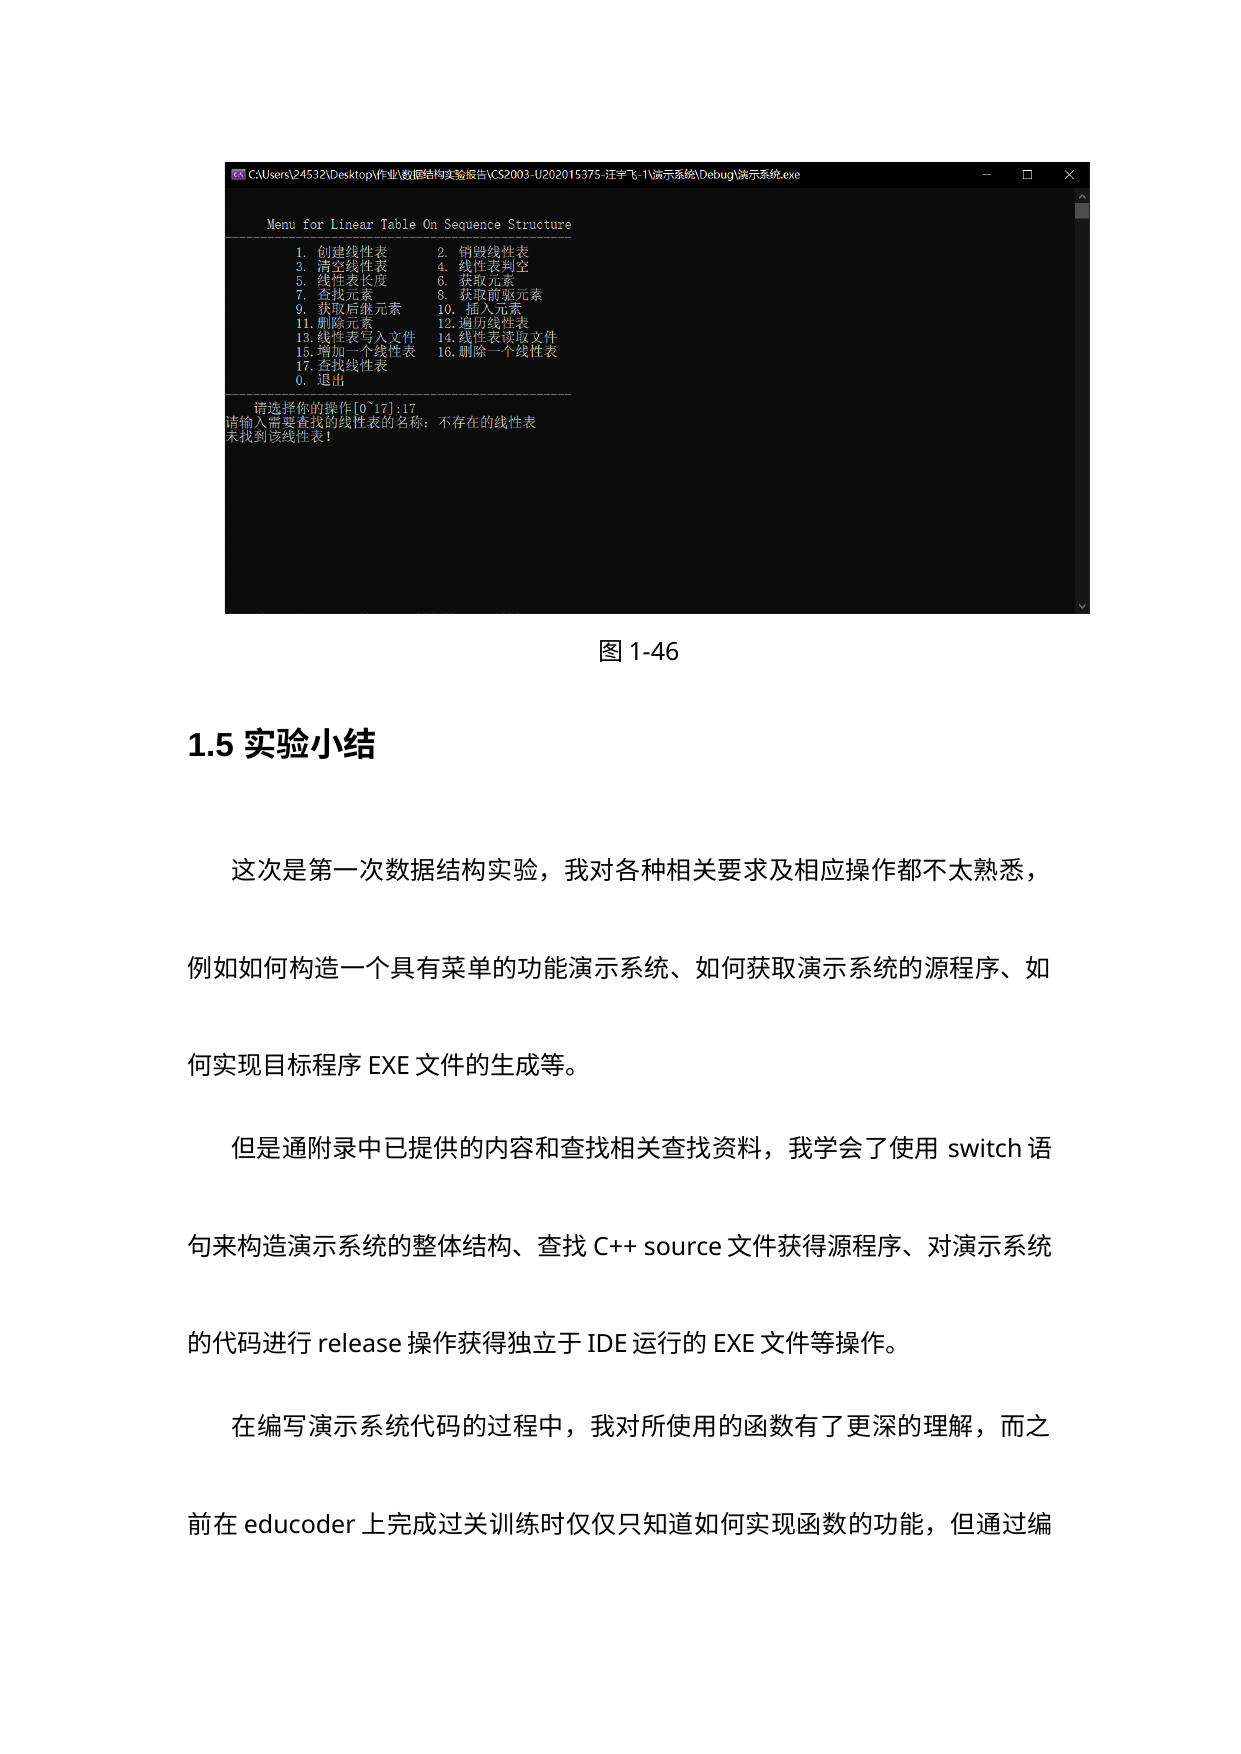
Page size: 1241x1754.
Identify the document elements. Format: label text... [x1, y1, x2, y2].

picture [224, 162, 1090, 614]
list 图1-46 [225, 617, 1053, 682]
text 但是通附录中已提供的内容和查找相关查找资料，我学会了使用switch语句来构造演示系统的整体结构、查找C++ source文件获得源程序、对演示系统的代码进行release操作获得独立于IDE运行的EXE文件等操作。 [187, 1114, 1053, 1374]
subtitle 1.5 实验小结 [187, 709, 1053, 774]
text 这次是第一次数据结构实验，我对各种相关要求及相应操作都不太熟悉，例如如何构造一个具有菜单的功能演示系统、如何获取演示系统的源程序、如何实现目标程序EXE文件的生成等。 [187, 836, 1053, 1096]
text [187, 1392, 1053, 1555]
